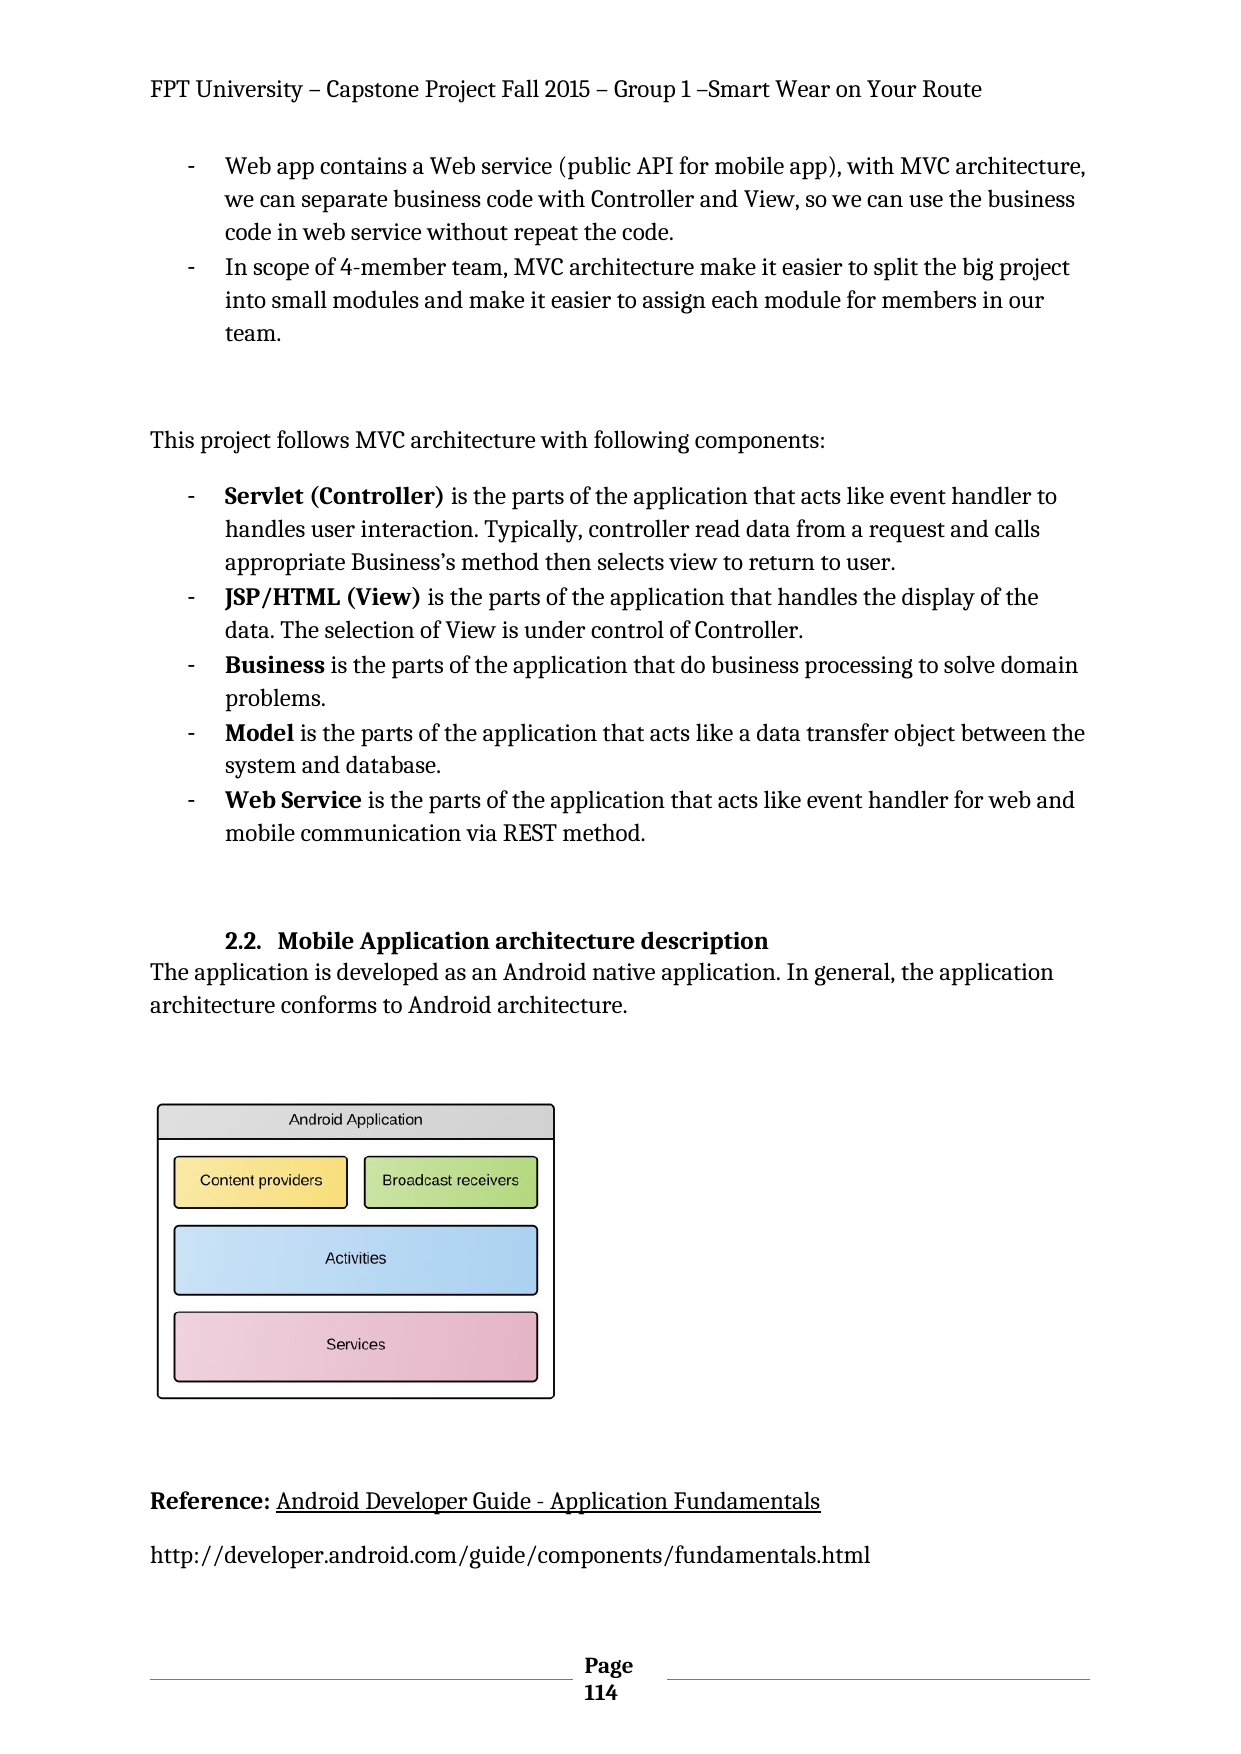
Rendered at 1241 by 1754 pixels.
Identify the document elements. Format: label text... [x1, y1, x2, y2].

picture [150, 1098, 563, 1408]
text http://developer.android.com/guide/components/fundamentals.html [150, 1541, 1090, 1569]
list Servlet (Controller) is the parts of the application that acts like event handler to handles user interaction. Typically, controller read data from a request and calls appropriate Business’s method then selects view to return to user. [187, 480, 1090, 577]
list Business is the parts of the application that do business processing to solve domain problems. [187, 649, 1090, 712]
subtitle Mobile Application architecture description [225, 927, 1090, 956]
list In scope of 4-member team, MVC architecture make it easier to split the big project into small modules and make it easier to assign each module for members in our team. [187, 251, 1090, 347]
text Reference: Android Developer Guide - Application Fundamentals [150, 1487, 1090, 1515]
text This project follows MVC architecture with following components: [150, 426, 1090, 455]
list JSP/HTML (View) is the parts of the application that handles the display of the data. The selection of View is under control of Controller. [187, 581, 1090, 644]
list Web app contains a Web service (public API for mobile app), with MVC architecture, we can separate business code with Controller and View, so we can use the business code in web service without repeat the code. [187, 150, 1090, 247]
list Web Service is the parts of the application that acts like event handler for web and mobile communication via REST method. [187, 784, 1090, 848]
list Model is the parts of the application that acts like a data transfer object between the system and database. [187, 717, 1090, 780]
text The application is developed as an Android native application. In general, the application architecture conforms to Android architecture. [150, 958, 1090, 1020]
